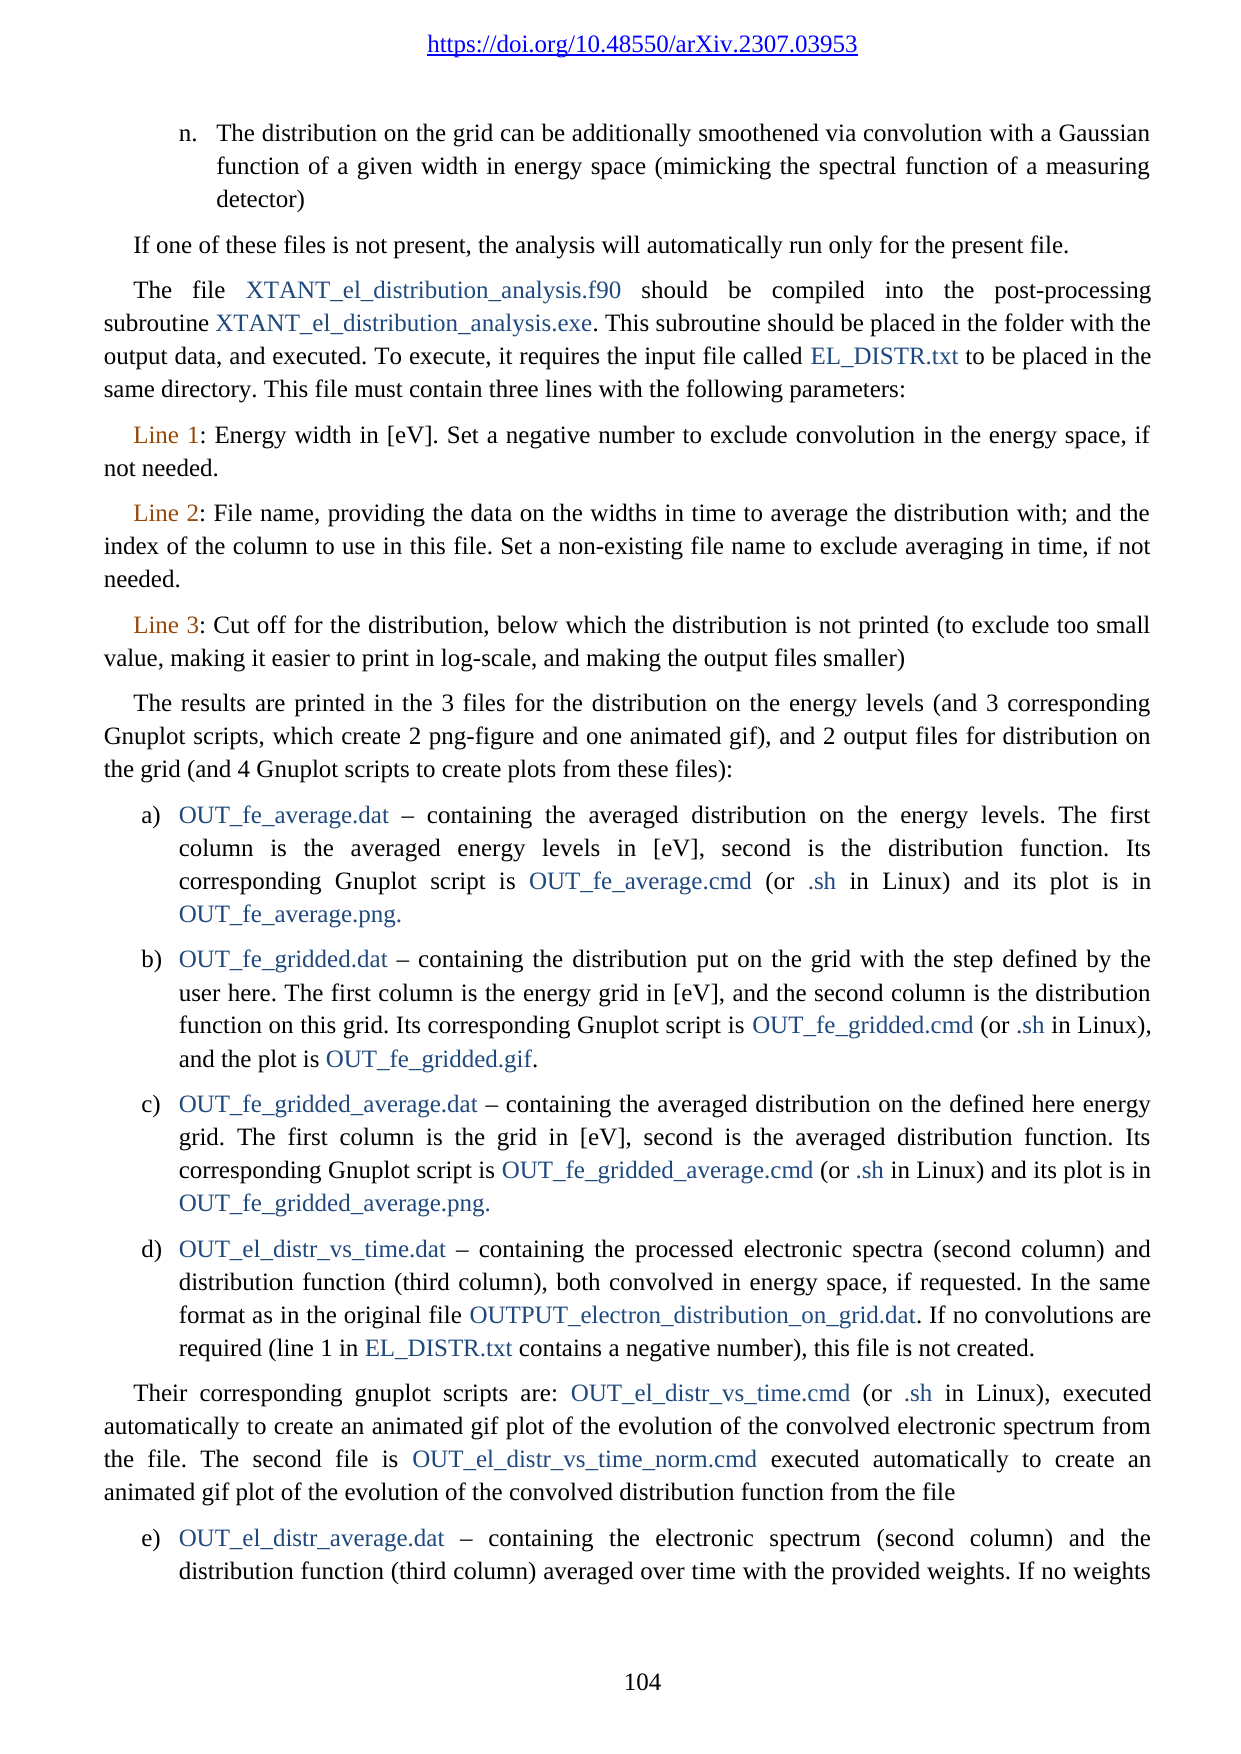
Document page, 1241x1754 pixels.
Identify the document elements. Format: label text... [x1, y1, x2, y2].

list OUT_fe_average.dat – containing the averaged distribution on the energy levels. The first column is the averaged energy levels in [eV], second is the distribution function. Its corresponding Gnuplot script is OUT_fe_average.cmd (or .sh in Linux) and its plot is in OUT_fe_average.png. [141, 800, 1152, 928]
text Line 1: Energy width in [eV]. Set a negative number to exclude convolution in the energy space, if not needed. [103, 420, 1152, 482]
text If one of these files is not present, the analysis will automatically run only for the present file. [103, 230, 1152, 258]
list OUT_el_distr_vs_time.dat – containing the processed electronic spectra (second column) and distribution function (third column), both convolved in energy space, if requested. In the same format as in the original file OUTPUT_electron_distribution_on_grid.dat. If no convolutions are required (line 1 in EL_DISTR.txt contains a negative number), this file is not created. [141, 1234, 1152, 1362]
text The results are printed in the 3 files for the distribution on the energy levels (and 3 corresponding Gnuplot scripts, which create 2 png-figure and one animated gif), and 2 output files for distribution on the grid (and 4 Gnuplot scripts to create plots from these files): [103, 688, 1152, 783]
list The distribution on the grid can be additionally smoothened via convolution with a Gaussian function of a given width in energy space (mimicking the spectral function of a measuring detector) [178, 118, 1152, 213]
list OUT_fe_gridded_average.dat – containing the averaged distribution on the defined here energy grid. The first column is the grid in [eV], second is the averaged distribution function. Its corresponding Gnuplot script is OUT_fe_gridded_average.cmd (or .sh in Linux) and its plot is in OUT_fe_gridded_average.png. [141, 1089, 1152, 1217]
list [141, 1523, 1152, 1585]
text Their corresponding gnuplot scripts are: OUT_el_distr_vs_time.cmd (or .sh in Linux), executed automatically to create an animated gif plot of the evolution of the convolved electronic spectrum from the file. The second file is OUT_el_distr_vs_time_norm.cmd executed automatically to create an animated gif plot of the evolution of the convolved distribution function from the file [103, 1378, 1152, 1506]
text Line 2: File name, providing the data on the widths in time to average the distribution with; and the index of the column to use in this file. Set a non-existing file name to exclude averaging in time, if not needed. [103, 498, 1152, 593]
text The file XTANT_el_distribution_analysis.f90 should be compiled into the post-processing subroutine XTANT_el_distribution_analysis.exe. This subroutine should be placed in the folder with the output data, and executed. To execute, it requires the input file called EL_DISTR.txt to be placed in the same directory. This file must contain three lines with the following parameters: [103, 275, 1152, 403]
list OUT_fe_gridded.dat – containing the distribution put on the grid with the step defined by the user here. The first column is the energy grid in [eV], and the second column is the distribution function on this grid. Its corresponding Gnuplot script is OUT_fe_gridded.cmd (or .sh in Linux), and the plot is OUT_fe_gridded.gif. [141, 944, 1152, 1072]
text Line 3: Cut off for the distribution, below which the distribution is not printed (to exclude too small value, making it easier to print in log-scale, and making the output files smaller) [103, 610, 1152, 672]
